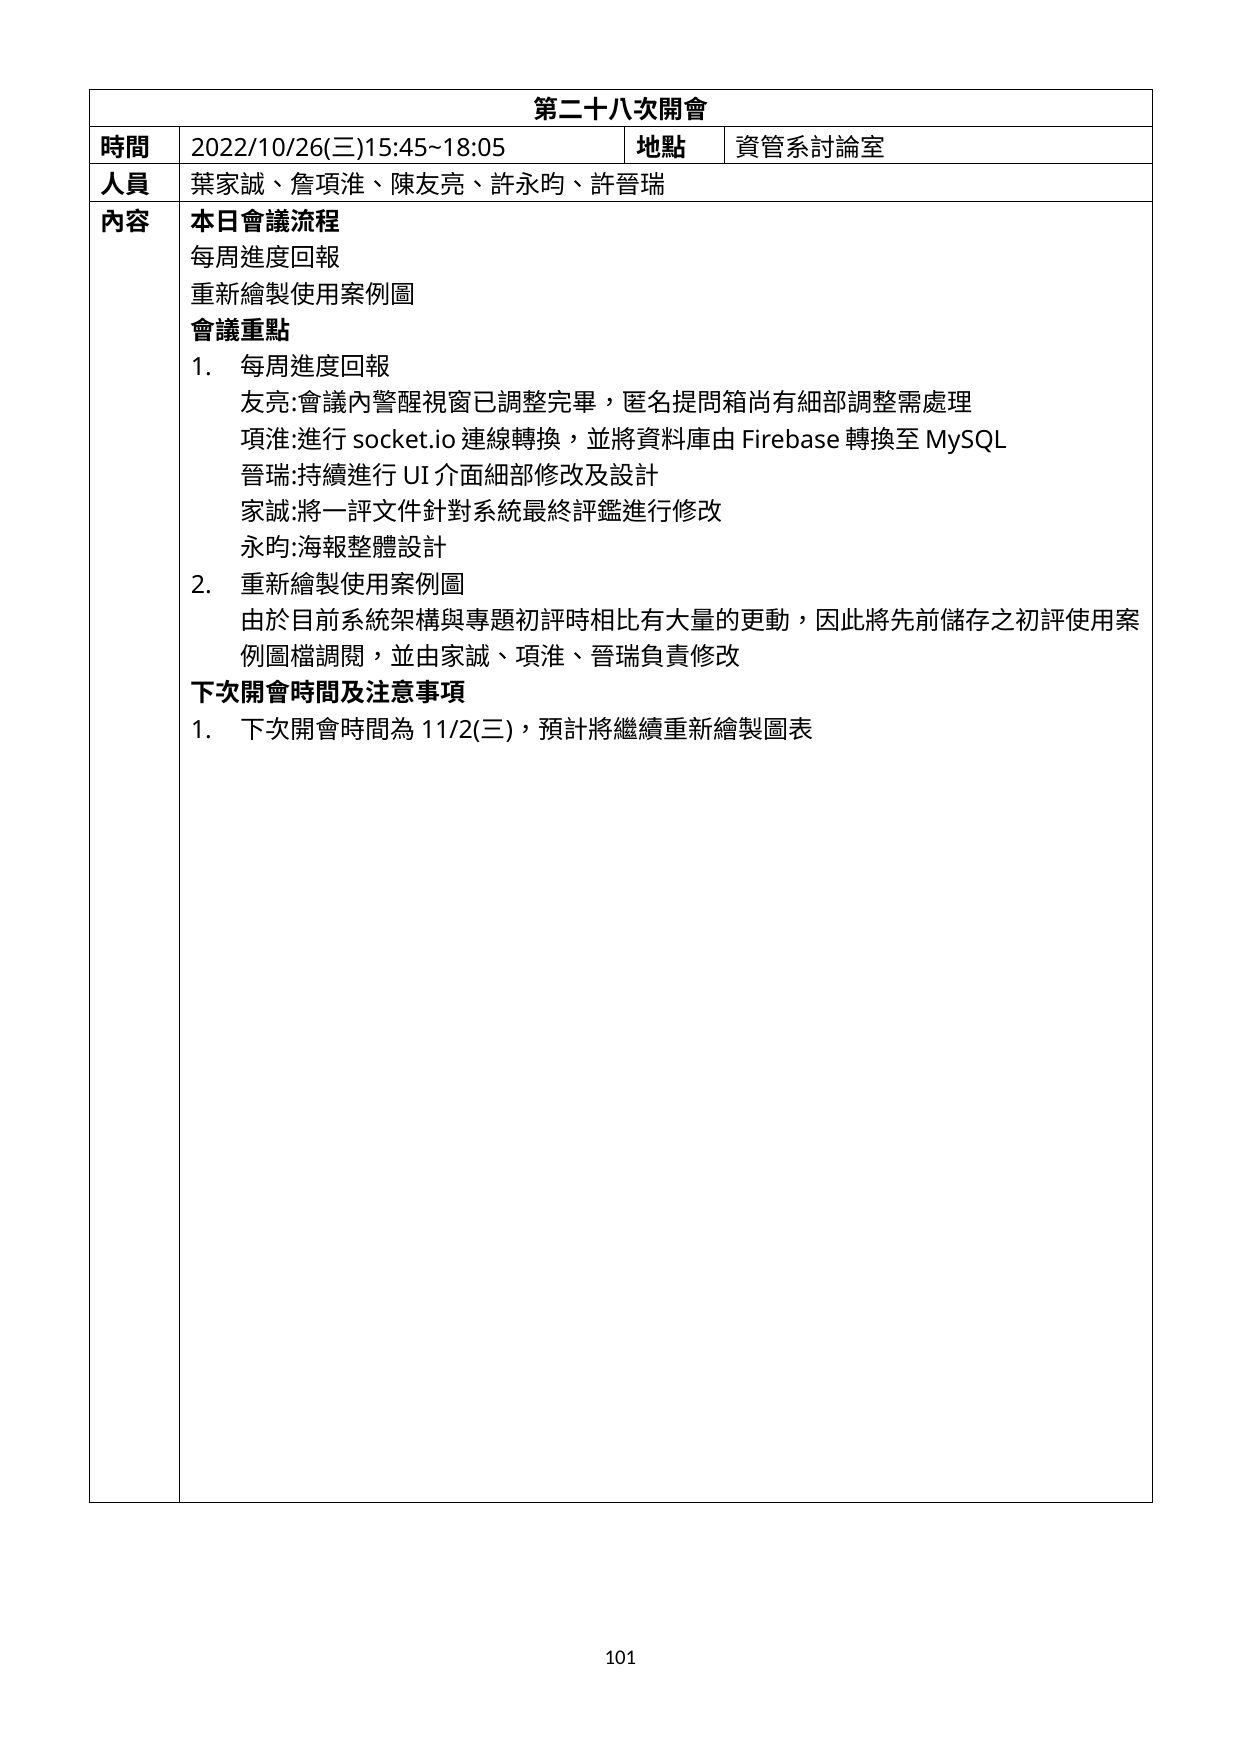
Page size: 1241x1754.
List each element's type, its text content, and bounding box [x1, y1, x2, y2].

table_header 第二十八次開會 [90, 90, 1152, 126]
table_cell 人員 [90, 164, 179, 201]
table_cell 地點 [625, 127, 724, 163]
table_cell 時間 [90, 127, 179, 163]
table_cell 本日會議流程 每周進度回報 重新繪製使用案例圖 會議重點 每周進度回報 友亮:會議內警醒視窗已調整完畢，匿名提問箱尚有細部調整需處理 項淮:進行socket.io連線轉換，並將資料庫由Firebase轉換至MySQL 晉瑞:持續進行UI介面細部修改及設計 家誠:將一評文件針對系統最終評鑑進行修改 永昀:海報整體設計 重新繪製使用案例圖 由於目前系統架構與專題初評時相比有大量的更動，因此將先前儲存之初評使用案例圖檔調閱，並由家誠、項淮、晉瑞負責修改 下次開會時間及注意事項 下次開會時間為11/2(三)，預計將繼續重新繪製圖表 [180, 202, 1152, 1502]
table_cell 葉家誠、詹項淮、陳友亮、許永昀、許晉瑞 [180, 164, 1152, 201]
table_cell 內容 [90, 202, 179, 1502]
table_cell 2022/10/26(三)15:45~18:05 [180, 127, 624, 163]
table_cell 資管系討論室 [725, 127, 1152, 163]
